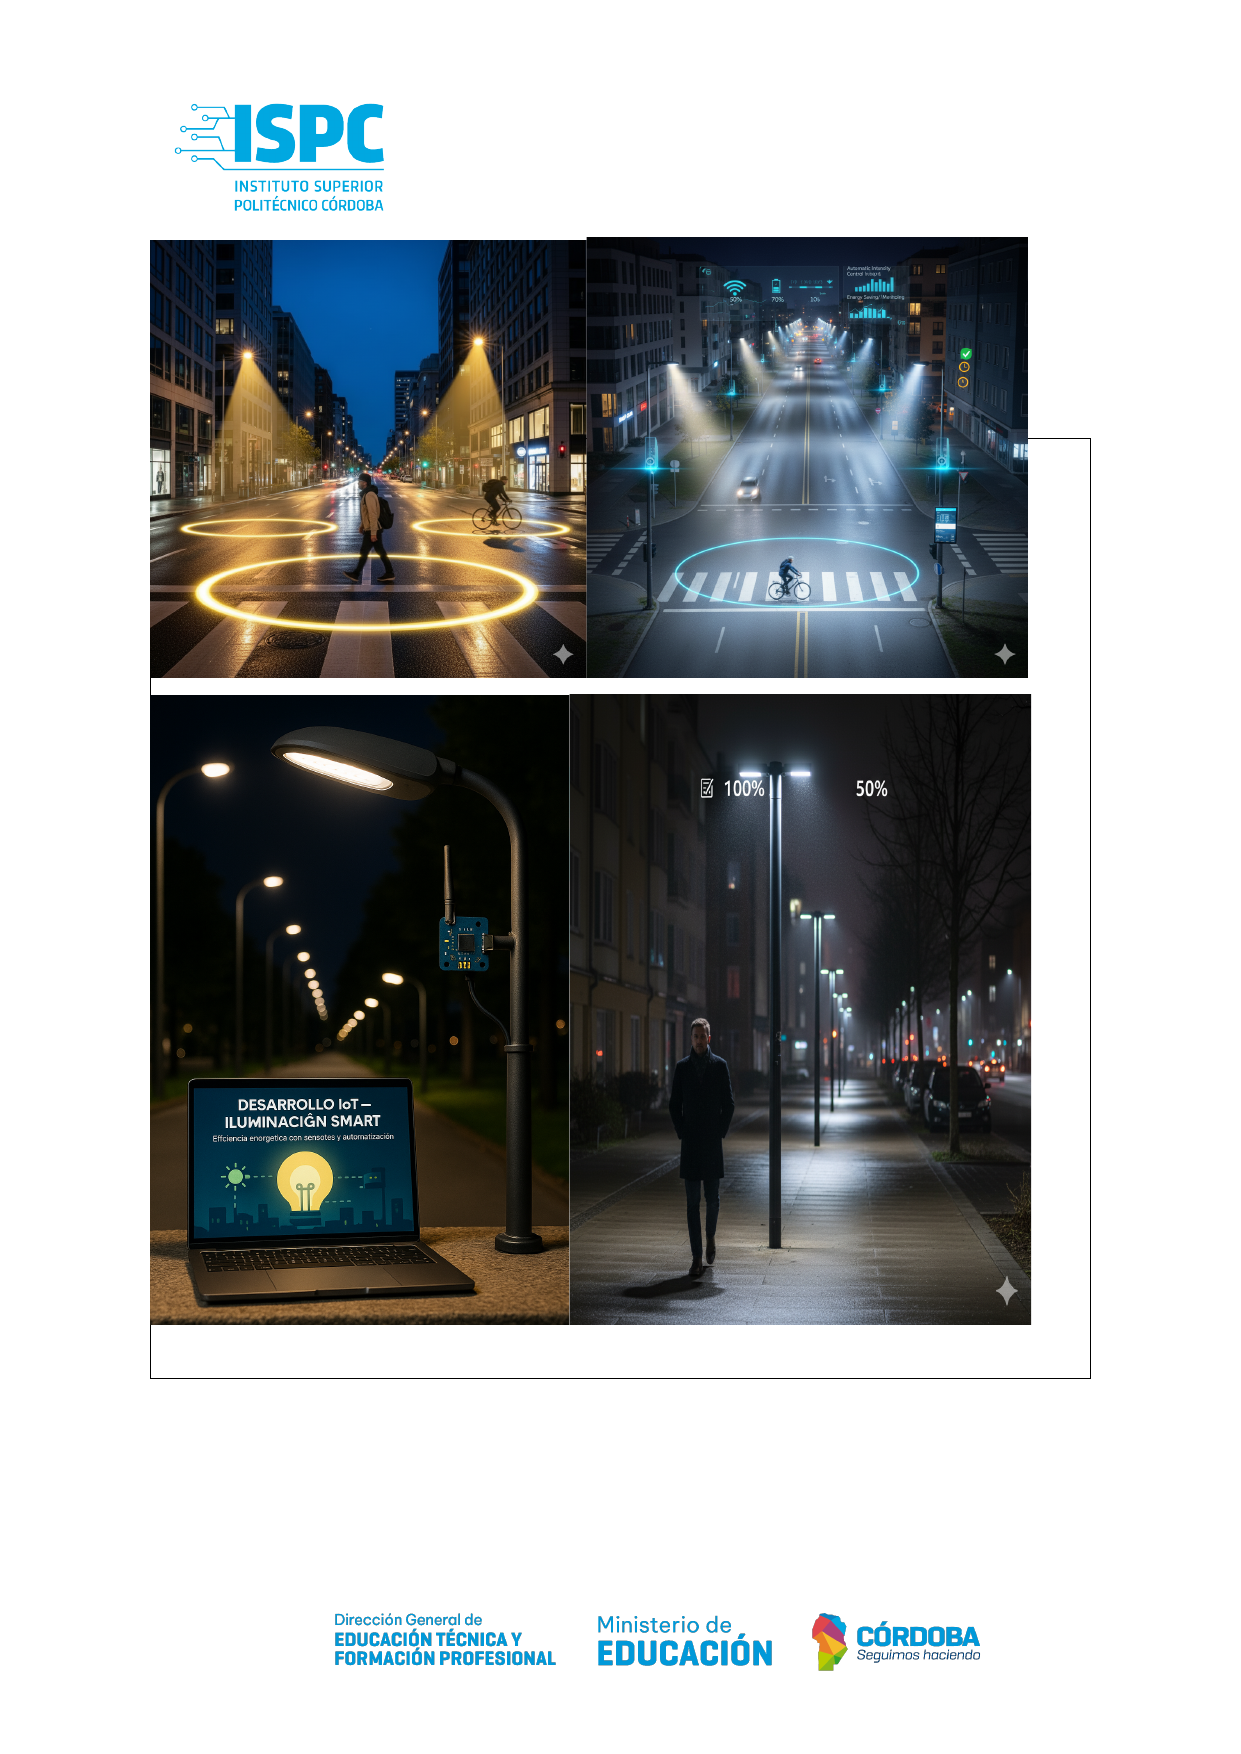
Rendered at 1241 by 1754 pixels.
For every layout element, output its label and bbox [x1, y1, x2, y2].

picture [150, 694, 1032, 1325]
picture [312, 1605, 1003, 1676]
picture [150, 75, 412, 234]
picture [150, 237, 1028, 678]
